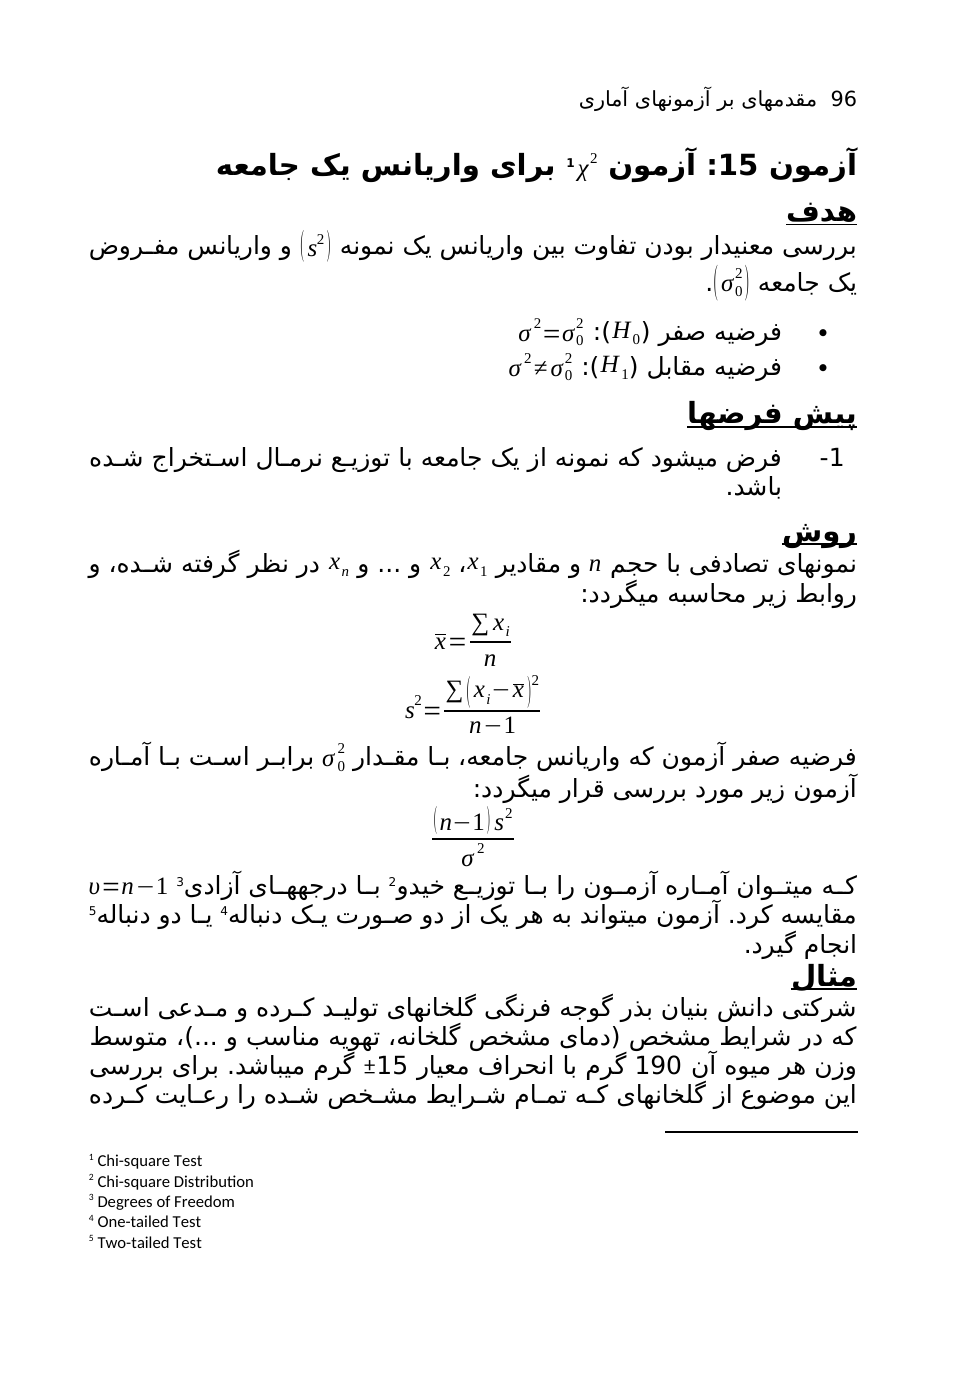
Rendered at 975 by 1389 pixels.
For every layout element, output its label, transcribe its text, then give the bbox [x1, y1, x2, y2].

text هدف [89, 195, 857, 229]
text نمونه‏ای تصادفی با حجم و مقادیر ، و ... و در نظر گرفته شده، و روابط زیر محاسبه می‏گردد: [89, 548, 857, 608]
list فرض می‏شود که نمونه از یک جامعه با توزیع نرمال استخراج شده باشد. [89, 443, 819, 502]
text که می‏توان آماره آزمون را با توزیع خی‏دو با درجه‏های آزادی مقایسه کرد. آزمون می‏تواند به هر یک از دو صورت یک دنباله یا دو دنباله انجام گیرد. [89, 871, 857, 959]
text روش [89, 514, 857, 548]
text بررسی معنی‏دار بودن تفاوت بین واریانس یک نمونه و واریانس مفروض یک جامعه . [89, 229, 857, 302]
text فرضیه صفر آزمون که واریانس جامعه، با مقدار برابر است با آماره آزمون زیر مورد بررسی قرار می‏گردد: [89, 740, 857, 804]
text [89, 993, 857, 1110]
list فرضیه صفر (): [89, 314, 819, 349]
text پیش فرض‏ها [89, 397, 857, 431]
text مثال [89, 959, 857, 993]
subtitle آزمون 15: آزمون برای واریانس یک جامعه [89, 148, 857, 182]
list فرضیه مقابل (): [89, 349, 819, 384]
